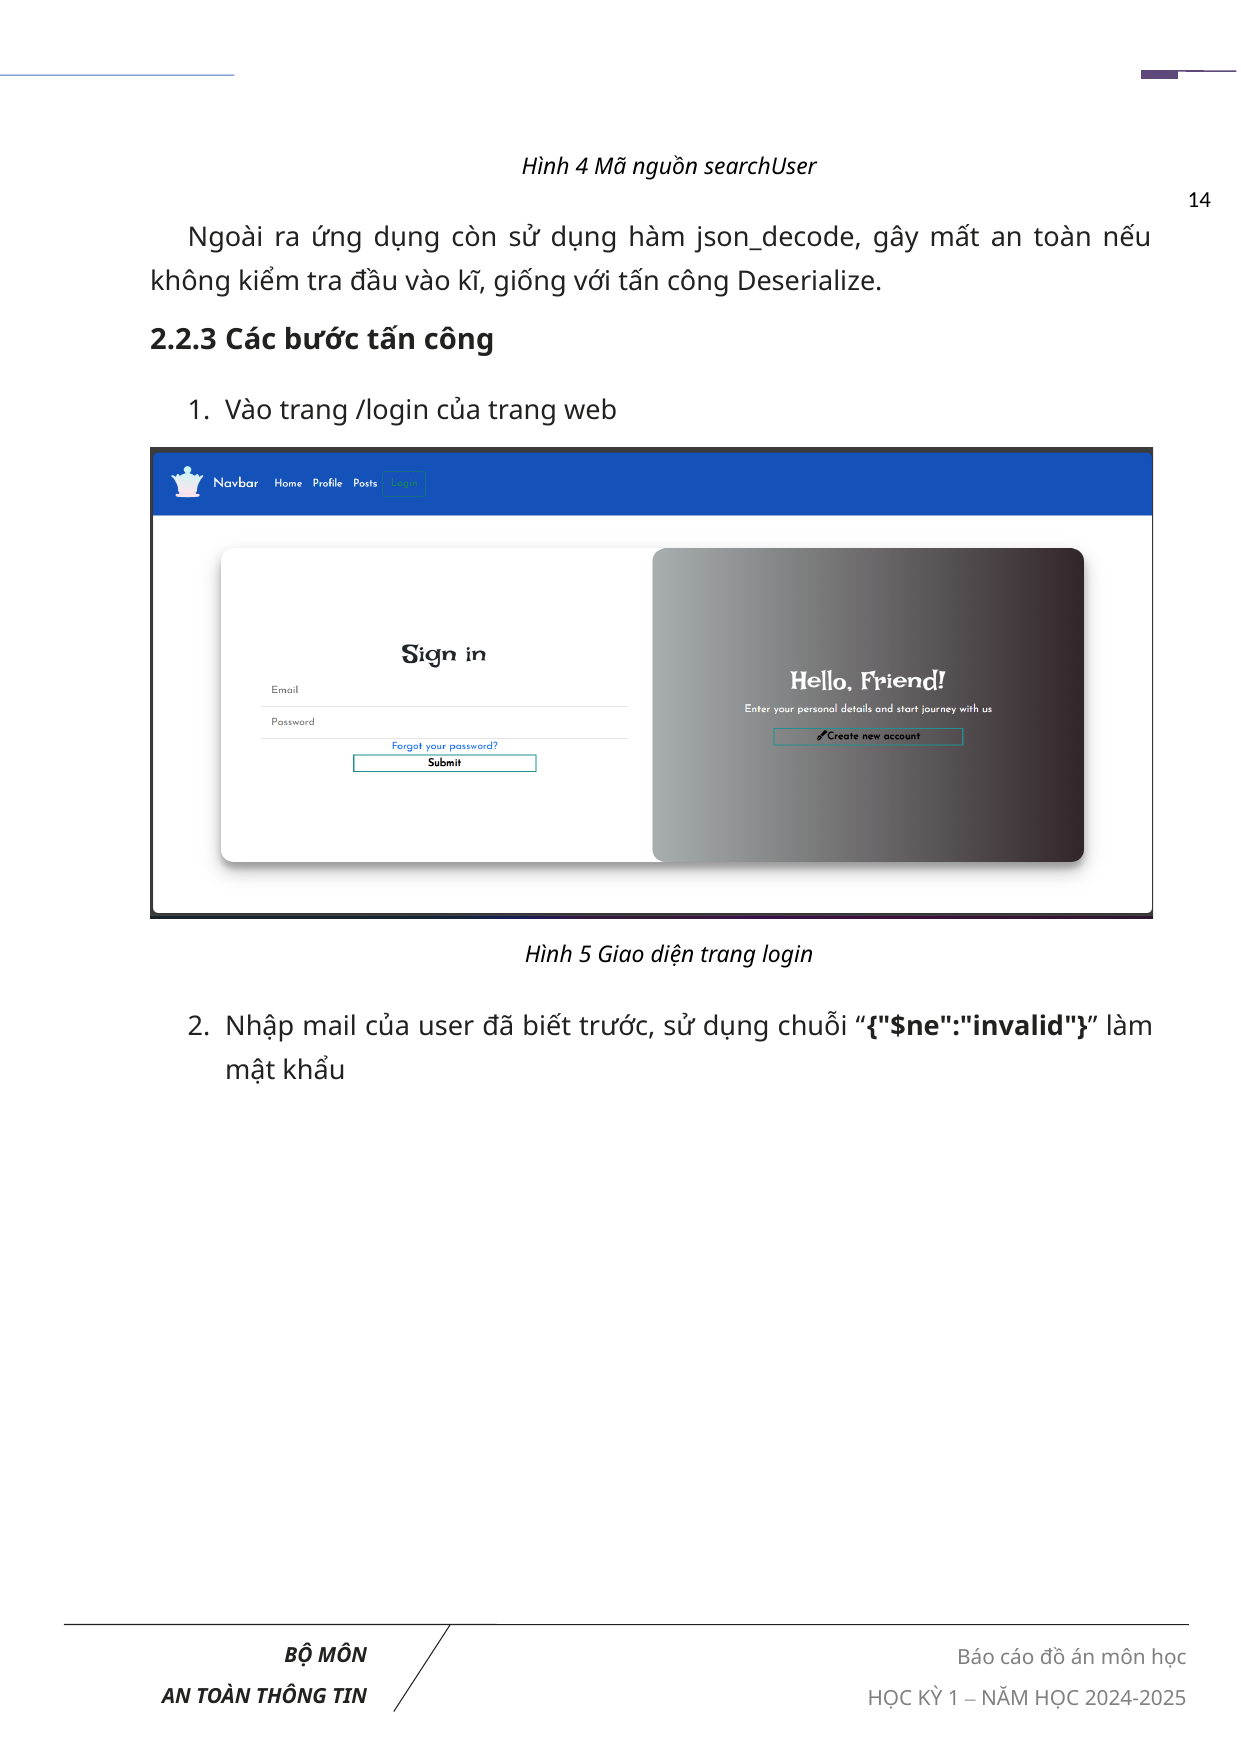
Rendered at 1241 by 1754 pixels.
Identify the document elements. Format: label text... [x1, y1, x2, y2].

text Hình 5 Giao diện trang login [187, 938, 1153, 970]
list Vào trang /login của trang web [187, 391, 1153, 427]
picture [150, 447, 1154, 919]
text Ngoài ra ứng dụng còn sử dụng hàm json_decode, gây mất an toàn nếu không kiểm tra đầu vào kĩ, giống với tấn công Deserialize. [150, 218, 1153, 299]
list Nhập mail của user đã biết trước, sử dụng chuỗi “{"$ne":"invalid"}” làm mật khẩu [187, 1006, 1153, 1087]
text Hình 4 Mã nguồn searchUser [187, 150, 1153, 181]
list Các bước tấn công [150, 318, 1153, 358]
